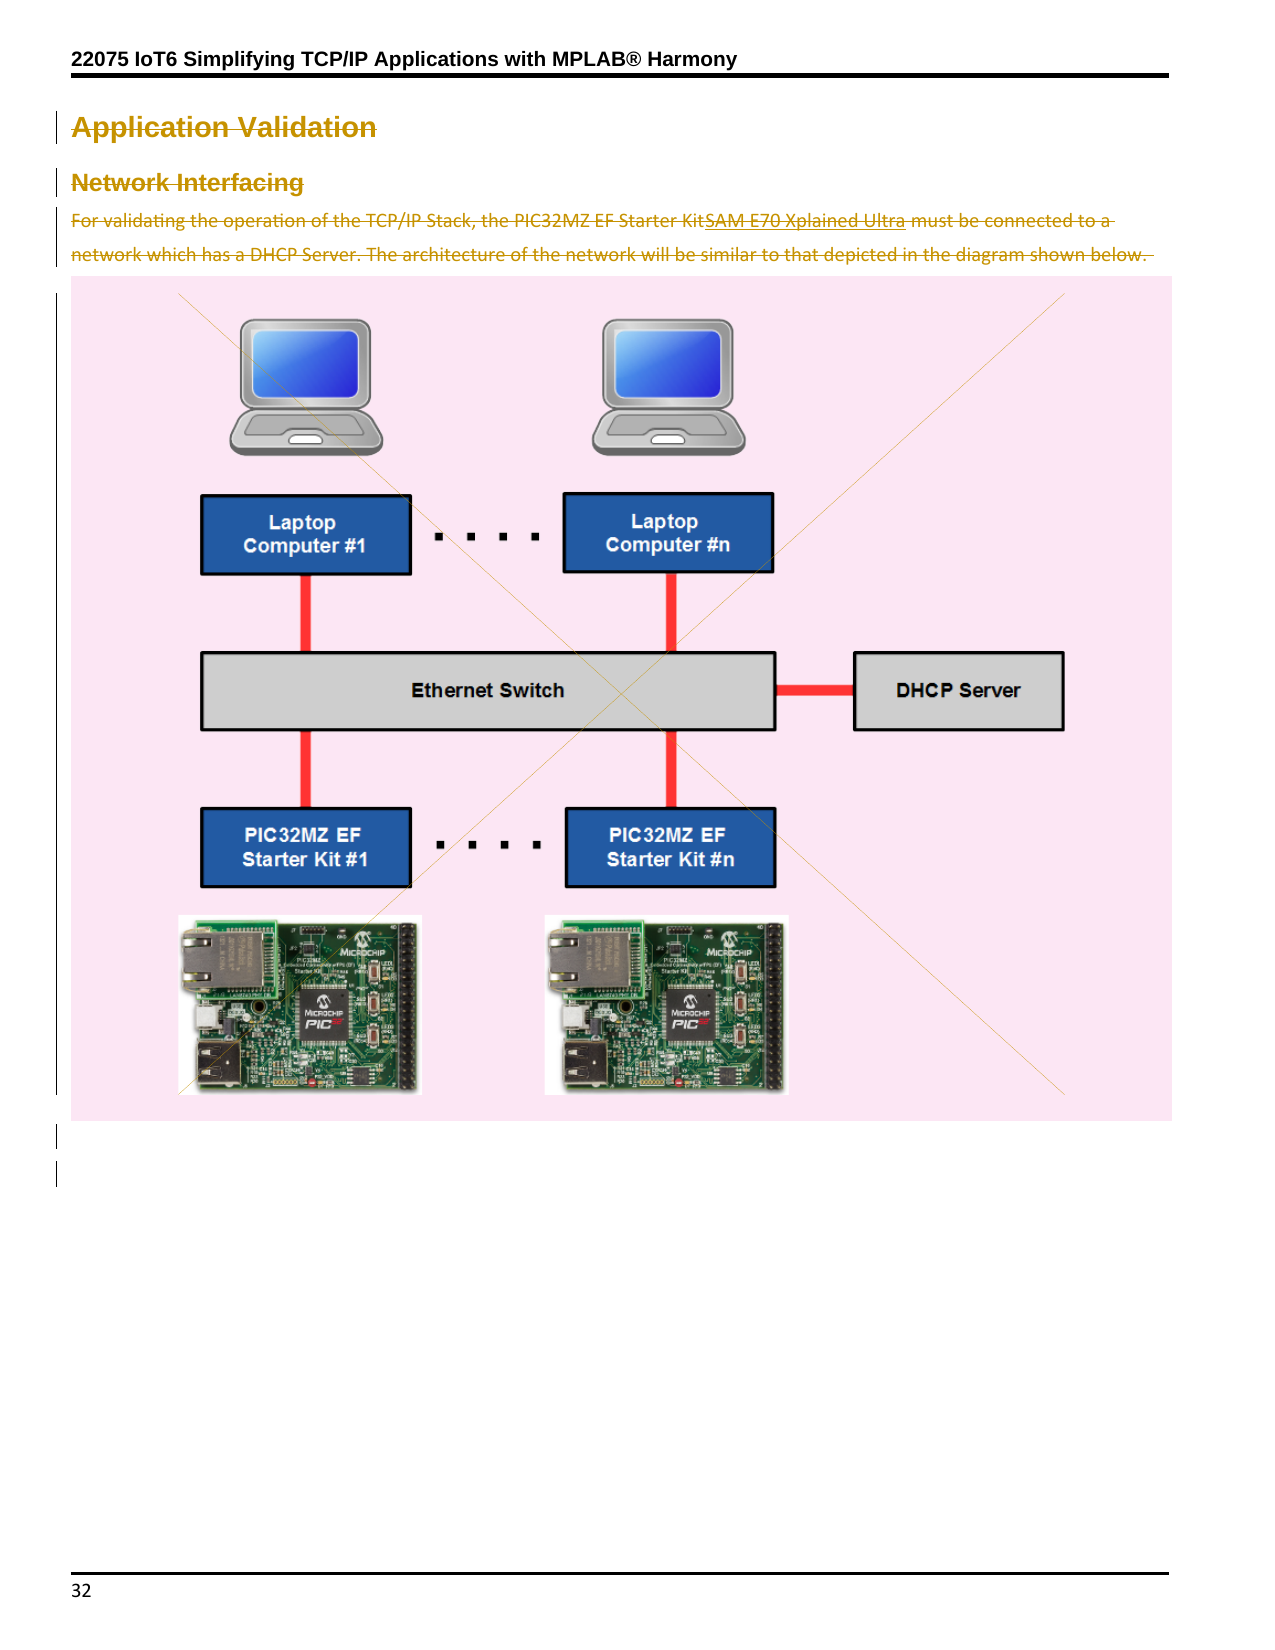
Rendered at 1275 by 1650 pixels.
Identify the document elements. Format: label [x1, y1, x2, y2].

picture [178, 295, 620, 1093]
picture [180, 695, 1063, 1095]
picture [180, 293, 1063, 693]
picture [623, 295, 1065, 1094]
